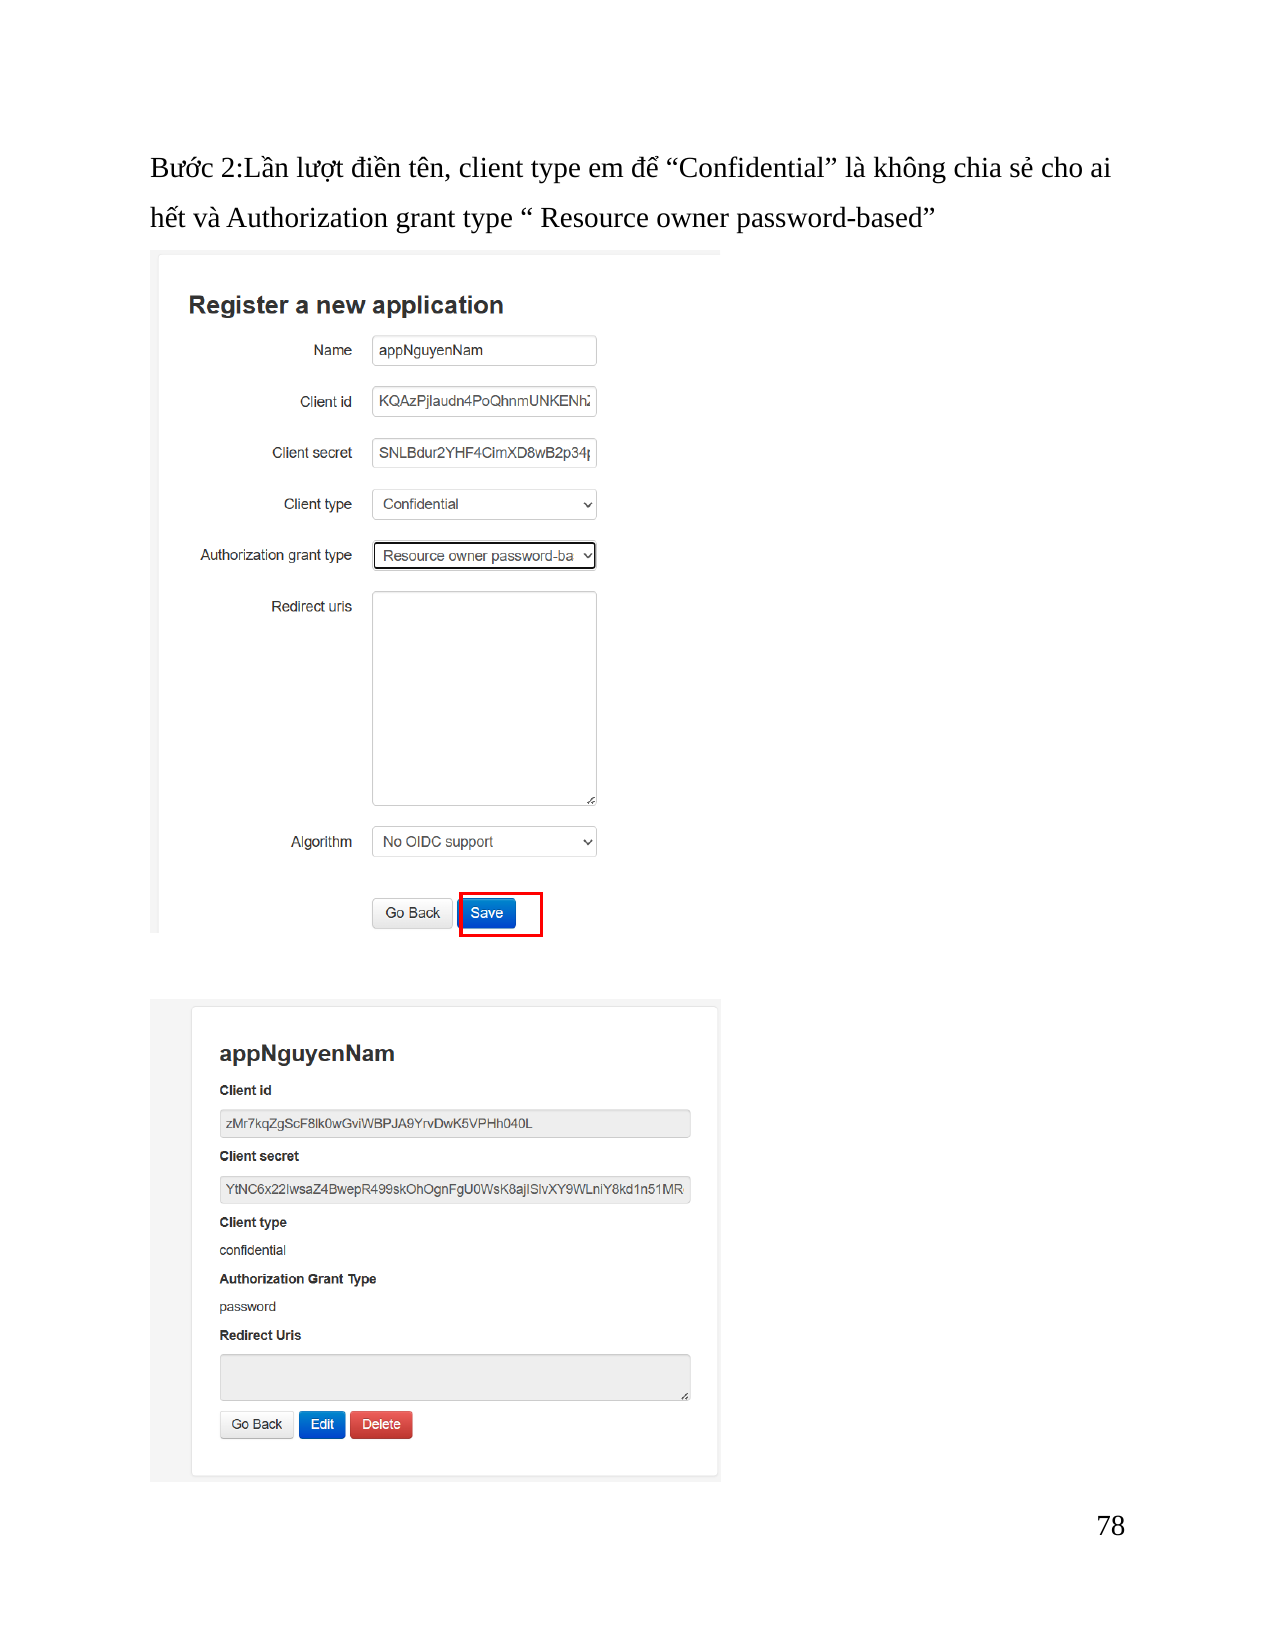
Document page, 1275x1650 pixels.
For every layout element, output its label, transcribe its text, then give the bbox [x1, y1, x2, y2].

list Bước 2:Lần lượt điền tên, client type em để “Confidential” là không chia sẻ cho ai hết và Authorization grant type “ Resource owner password-based” [150, 150, 1125, 234]
picture [463, 895, 540, 933]
picture [150, 999, 721, 1482]
picture [150, 250, 721, 933]
